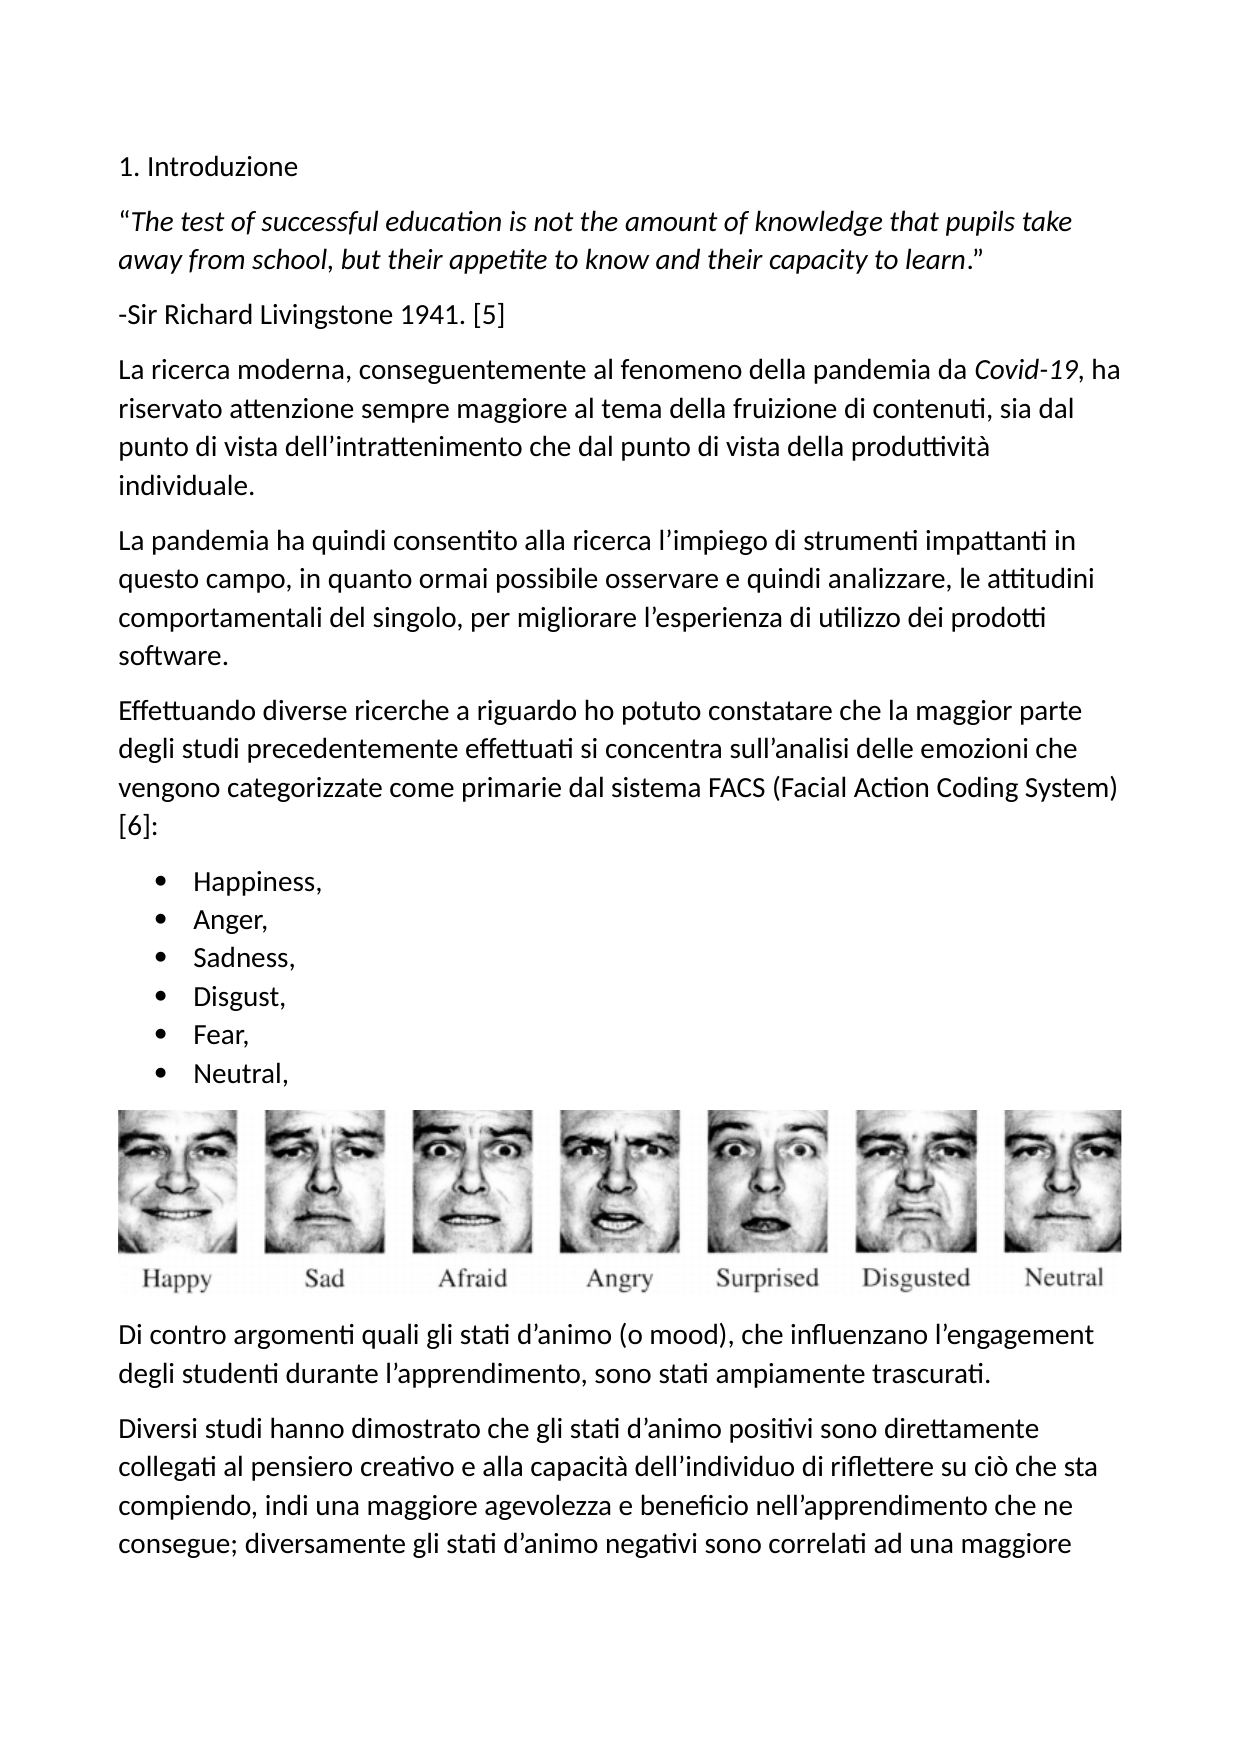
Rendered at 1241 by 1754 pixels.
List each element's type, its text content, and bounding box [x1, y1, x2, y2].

text Effettuando diverse ricerche a riguardo ho potuto constatare che la maggior parte degli studi precedentemente effettuati si concentra sull’analisi delle emozioni che vengono categorizzate come primarie dal sistema FACS (Facial Action Coding System) [6]: [118, 692, 1122, 843]
list Fear, [156, 1016, 1122, 1052]
list Neutral, [156, 1055, 1122, 1090]
list Disgust, [156, 978, 1122, 1013]
text 1. Introduzione [118, 148, 1122, 183]
list Sadness, [156, 939, 1122, 975]
text “The test of successful education is not the amount of knowledge that pupils take away from school, but their appetite to know and their capacity to learn.” [118, 203, 1122, 277]
text La ricerca moderna, conseguentemente al fenomeno della pandemia da Covid-19, ha riservato attenzione sempre maggiore al tema della fruizione di contenuti, sia dal punto di vista dell’intrattenimento che dal punto di vista della produttività individuale. [118, 351, 1122, 502]
text Di contro argomenti quali gli stati d’animo (o mood), che influenzano l’engagement degli studenti durante l’apprendimento, sono stati ampiamente trascurati. [118, 1316, 1122, 1390]
picture [118, 1110, 1122, 1298]
text La pandemia ha quindi consentito alla ricerca l’impiego di strumenti impattanti in questo campo, in quanto ormai possibile osservare e quindi analizzare, le attitudini comportamentali del singolo, per migliorare l’esperienza di utilizzo dei prodotti software. [118, 522, 1122, 673]
list Happiness, [156, 863, 1122, 898]
text -Sir Richard Livingstone 1941. [5] [118, 296, 1122, 332]
list Anger, [156, 901, 1122, 937]
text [118, 1410, 1122, 1561]
